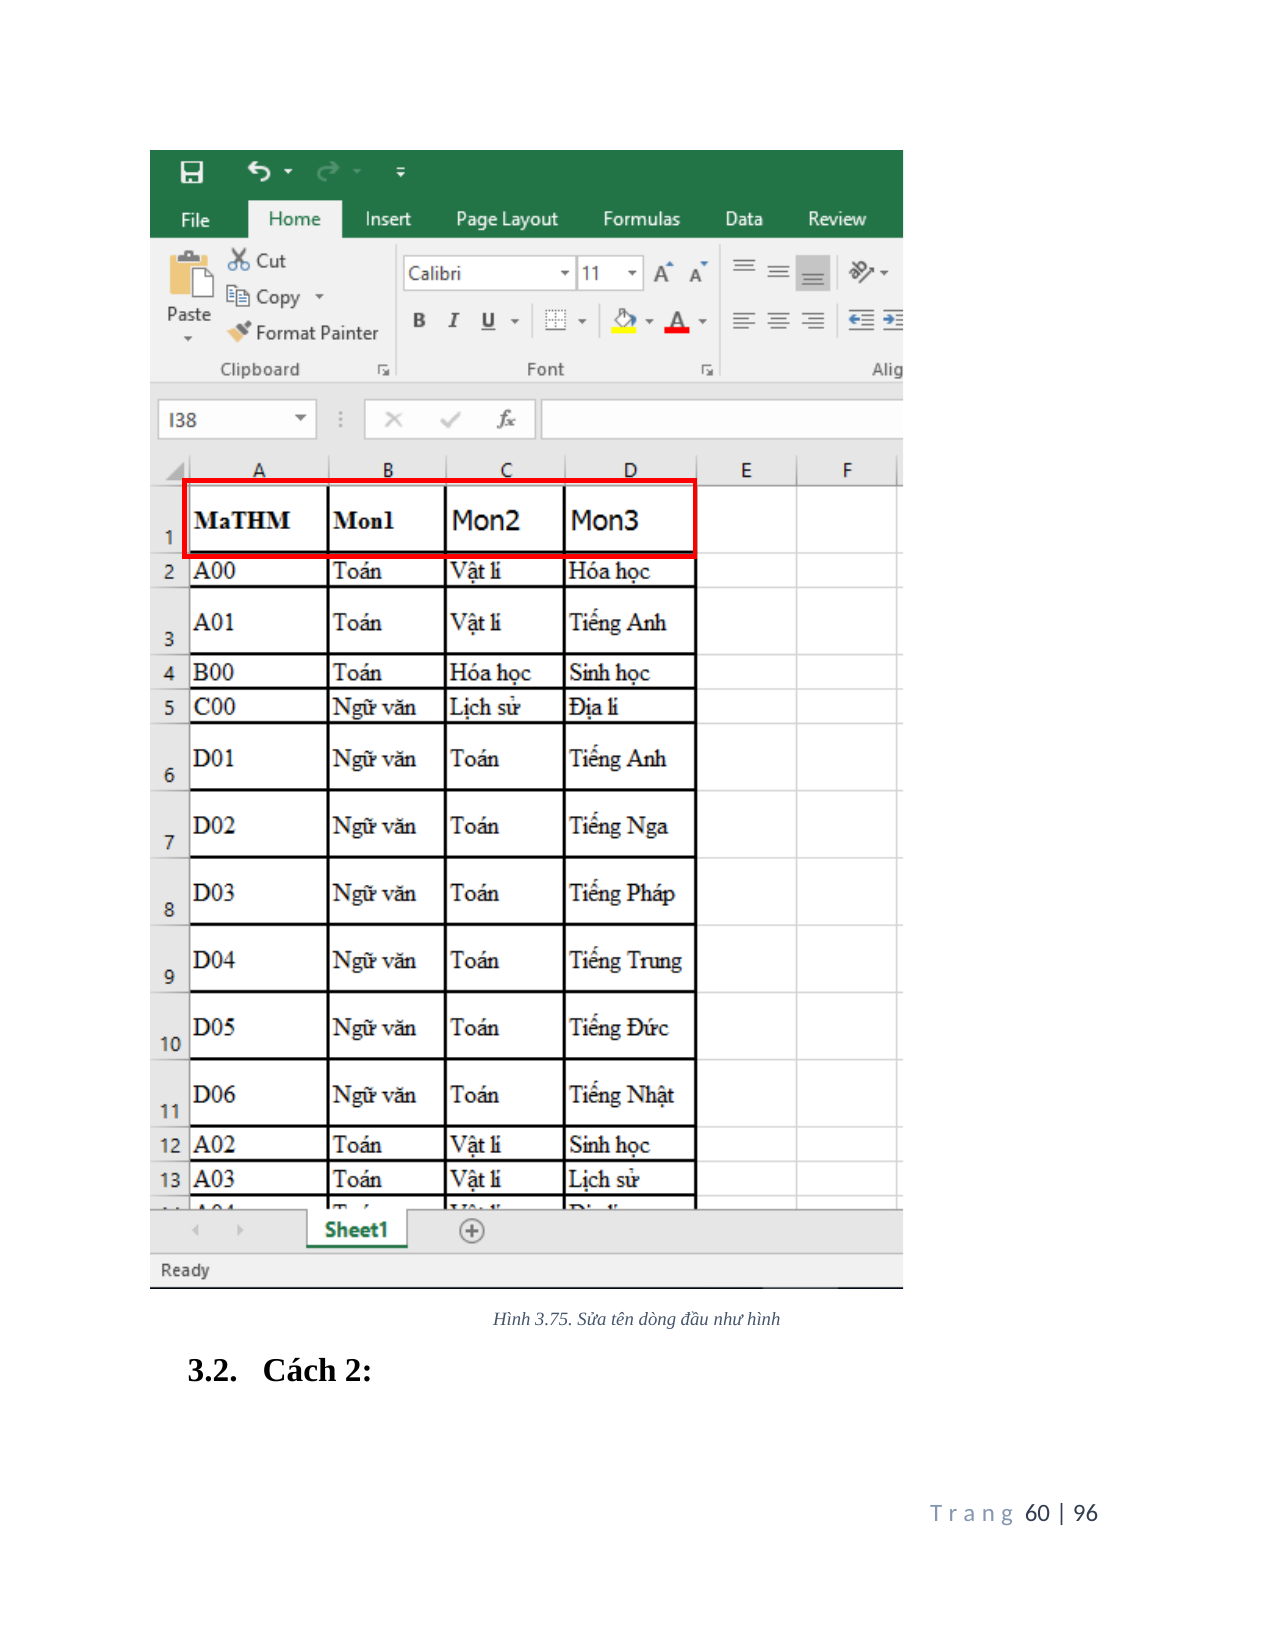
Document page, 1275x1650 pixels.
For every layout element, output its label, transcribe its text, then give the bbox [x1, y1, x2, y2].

subtitle Cách 2: [187, 1350, 1125, 1389]
picture [150, 150, 904, 1289]
